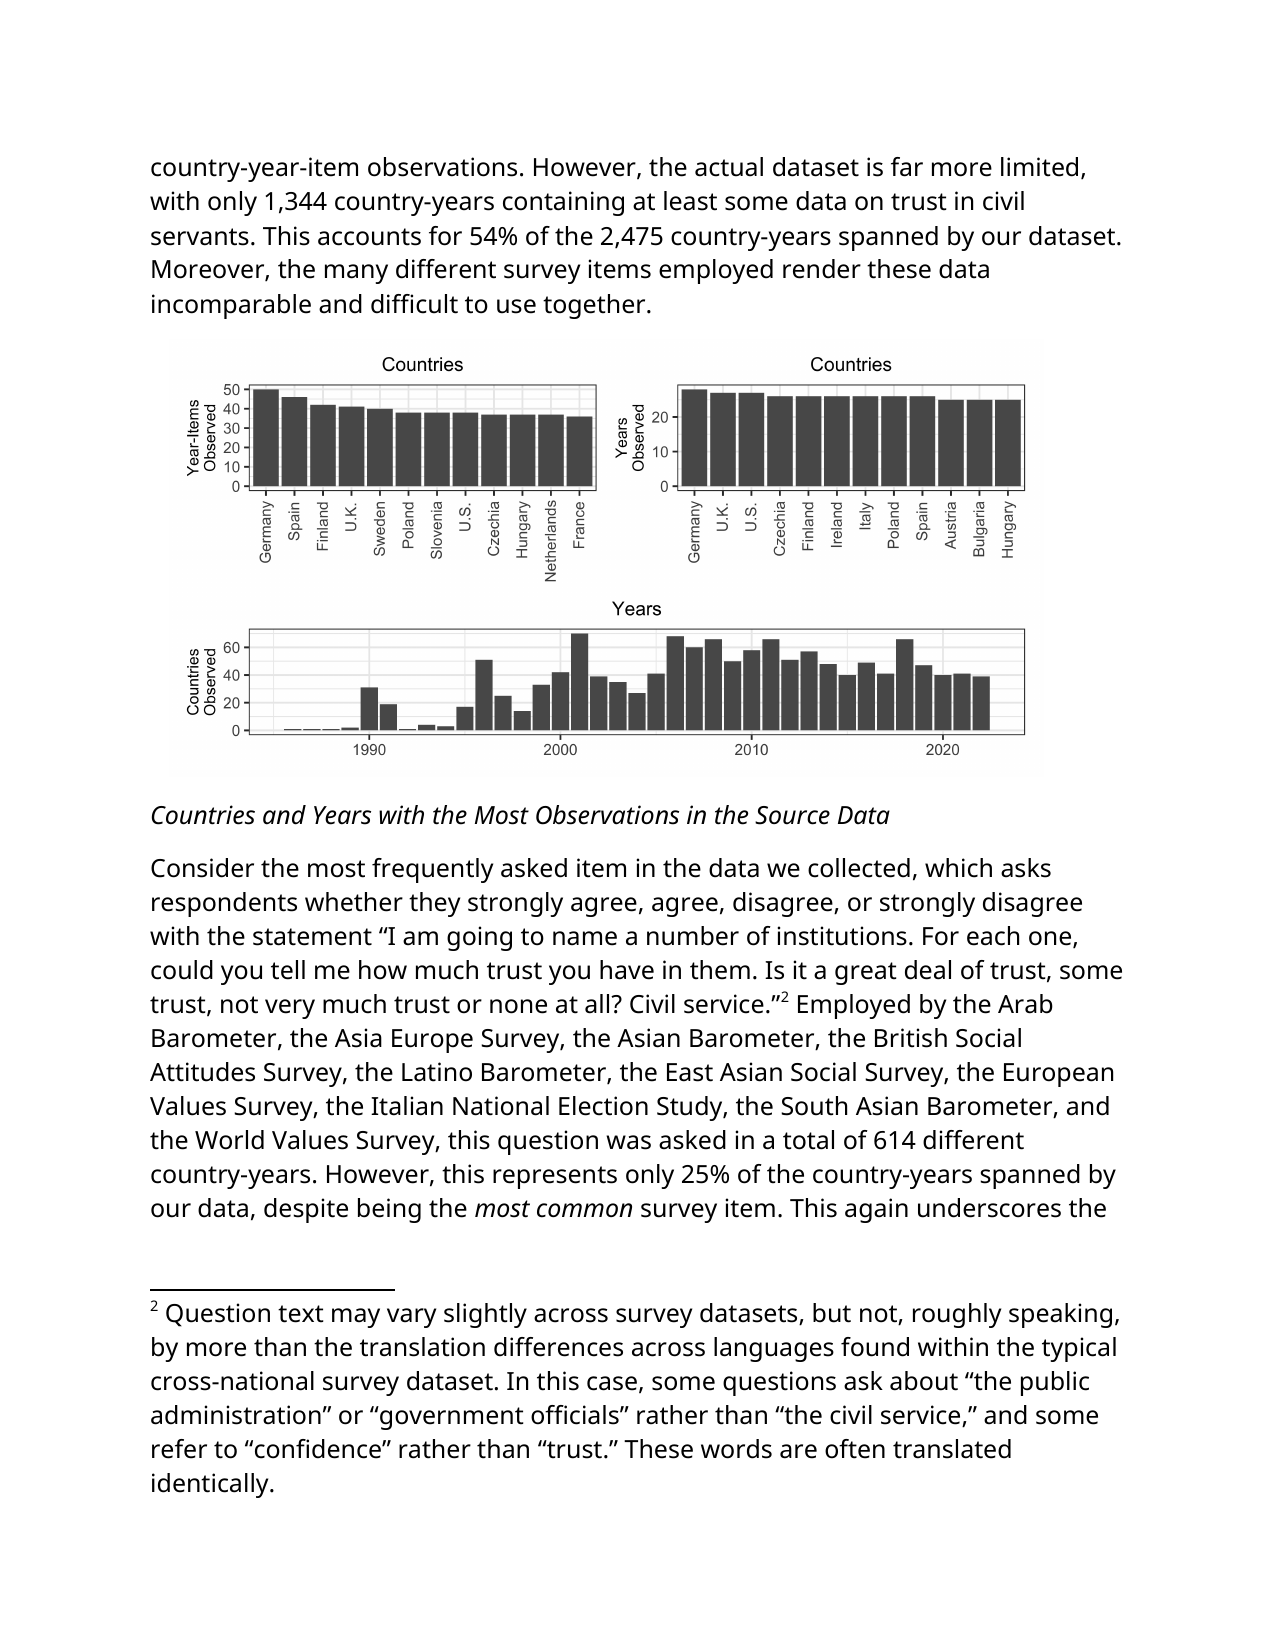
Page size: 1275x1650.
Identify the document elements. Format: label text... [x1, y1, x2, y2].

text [150, 150, 1125, 320]
text Countries and Years with the Most Observations in the Source Data [150, 797, 1125, 831]
picture [168, 339, 1044, 777]
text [150, 850, 1125, 1225]
